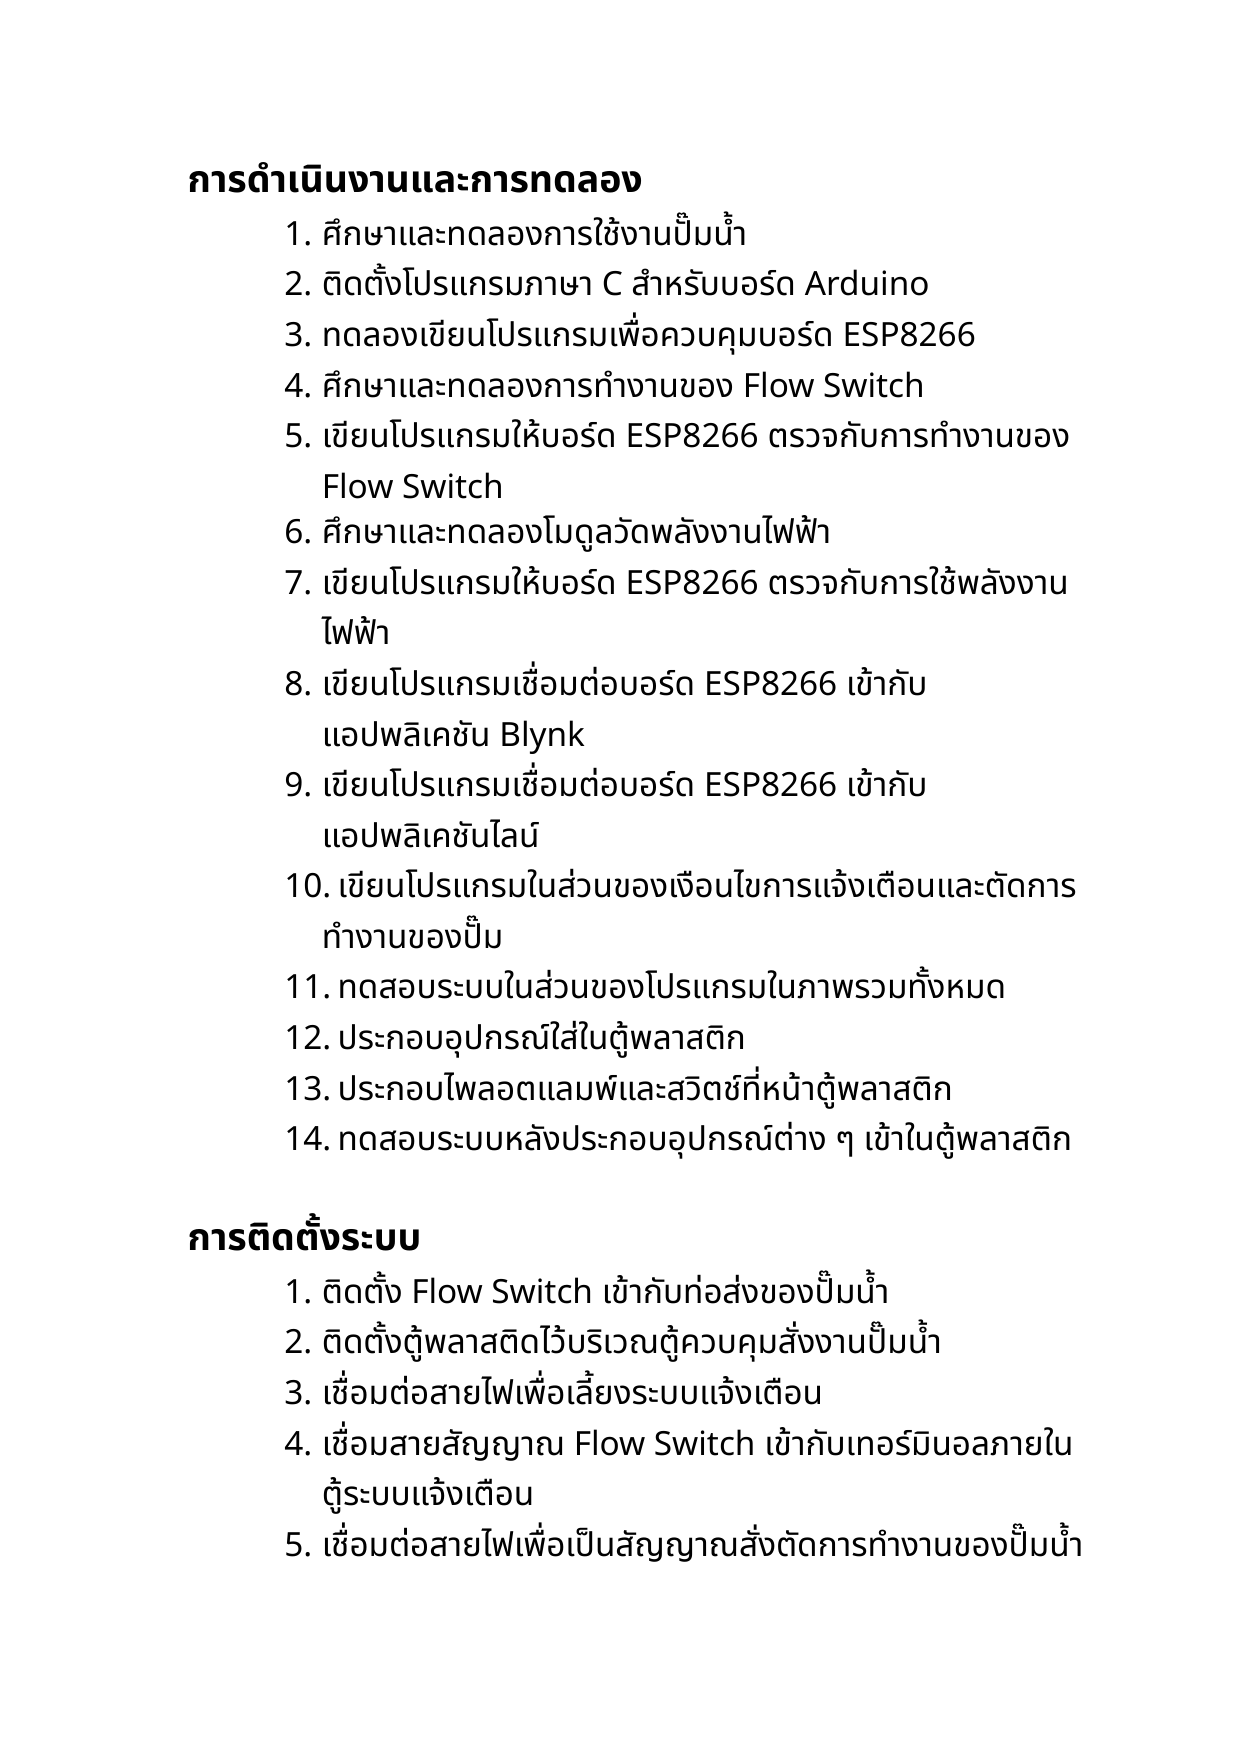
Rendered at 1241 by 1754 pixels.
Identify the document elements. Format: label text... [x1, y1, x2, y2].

list ศึกษาและทดลองการทำงานของ Flow Switch [284, 361, 1090, 412]
list ทดลองเขียนโปรแกรมเพื่อควบคุมบอร์ด ESP8266 [284, 311, 1090, 361]
list เขียนโปรแกรมในส่วนของเงือนไขการแจ้งเตือนและตัดการทำงานของปั๊ม [284, 862, 1090, 963]
list เขียนโปรแกรมให้บอร์ด ESP8266 ตรวจกับการทำงานของ Flow Switch [284, 412, 1090, 508]
list เขียนโปรแกรมให้บอร์ด ESP8266 ตรวจกับการใช้พลังงานไฟฟ้า [284, 559, 1090, 660]
subtitle การติดตั้งระบบ [187, 1211, 1090, 1268]
subtitle การดำเนินงานและการทดลอง [187, 153, 1090, 209]
list เชื่อมต่อสายไฟเพื่อเป็นสัญญาณสั่งตัดการทำงานของปั๊มน้ำ [284, 1521, 1090, 1571]
list ประกอบอุปกรณ์ใส่ในตู้พลาสติก [284, 1014, 1090, 1064]
list ทดสอบระบบในส่วนของโปรแกรมในภาพรวมทั้งหมด [284, 963, 1090, 1014]
list ศึกษาและทดลองโมดูลวัดพลังงานไฟฟ้า [284, 508, 1090, 559]
list เขียนโปรแกรมเชื่อมต่อบอร์ด ESP8266 เข้ากับ แอปพลิเคชันไลน์ [284, 761, 1090, 862]
list เชื่อมสายสัญญาณ Flow Switch เข้ากับเทอร์มินอลภายในตู้ระบบแจ้งเตือน [284, 1419, 1090, 1521]
list ติดตั้ง Flow Switch เข้ากับท่อส่งของปั๊มน้ำ [284, 1268, 1090, 1318]
list ติดตั้งตู้พลาสติดไว้บริเวณตู้ควบคุมสั่งงานปั๊มน้ำ [284, 1318, 1090, 1369]
list ติดตั้งโปรแกรมภาษา C สำหรับบอร์ด Arduino [284, 260, 1090, 311]
list ประกอบไพลอตแลมพ์และสวิตช์ที่หน้าตู้พลาสติก [284, 1064, 1090, 1115]
list ทดสอบระบบหลังประกอบอุปกรณ์ต่าง ๆ เข้าในตู้พลาสติก [284, 1115, 1090, 1166]
list เขียนโปรแกรมเชื่อมต่อบอร์ด ESP8266 เข้ากับ แอปพลิเคชัน Blynk [284, 660, 1090, 761]
list เชื่อมต่อสายไฟเพื่อเลี้ยงระบบแจ้งเตือน [284, 1369, 1090, 1419]
list ศึกษาและทดลองการใช้งานปั๊มน้ำ [284, 209, 1090, 260]
